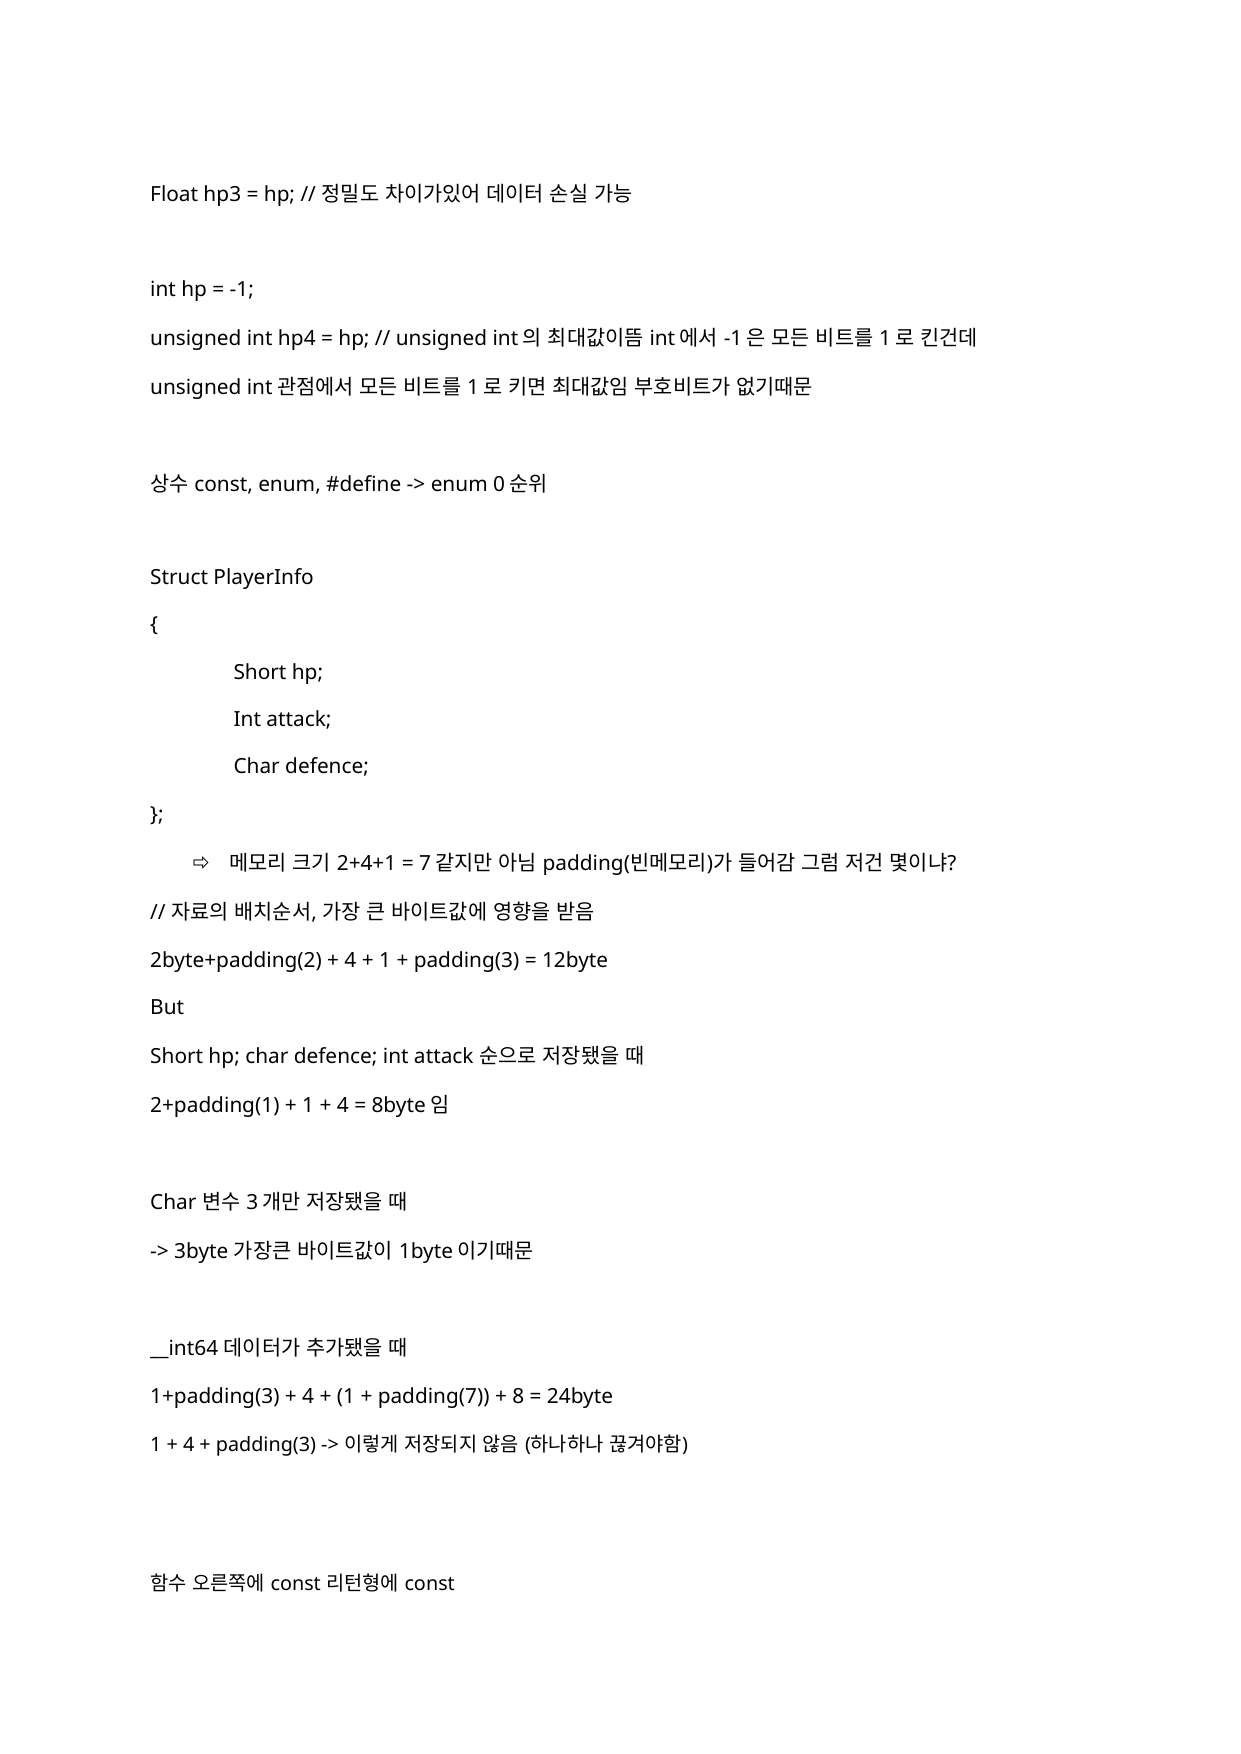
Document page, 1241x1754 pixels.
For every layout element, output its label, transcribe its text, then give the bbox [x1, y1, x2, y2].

text // 자료의 배치순서, 가장 큰 바이트값에 영향을 받음 [150, 895, 1090, 926]
text Char defence; [150, 751, 1090, 780]
text -> 3byte 가장큰 바이트값이 1byte이기때문 [150, 1235, 1090, 1265]
text 2+padding(1) + 1 + 4 = 8byte임 [150, 1089, 1090, 1119]
text Short hp; char defence; int attack 순으로 저장됐을 때 [150, 1039, 1090, 1070]
text unsigned int관점에서 모든 비트를 1로 키면 최대값임 부호비트가 없기때문 [150, 371, 1090, 401]
text __int64 데이터가 추가됐을 때 [150, 1331, 1090, 1362]
text 2byte+padding(2) + 4 + 1 + padding(3) = 12byte [150, 945, 1090, 973]
text Float hp3 = hp; // 정밀도 차이가있어 데이터 손실 가능 [150, 177, 1090, 207]
text 함수 오른쪽에 const 리턴형에 const [150, 1567, 1090, 1596]
text Char 변수 3개만 저장됐을 때 [150, 1185, 1090, 1216]
list 메모리 크기 2+4+1 = 7같지만 아님 padding(빈메모리)가 들어감 그럼 저건 몇이냐? [192, 846, 1090, 876]
text But [150, 992, 1090, 1021]
text int hp = -1; [150, 274, 1090, 302]
text 1+padding(3) + 4 + (1 + padding(7)) + 8 = 24byte [150, 1381, 1090, 1409]
text Struct PlayerInfo [150, 562, 1090, 591]
text }; [150, 799, 1090, 827]
text Int attack; [150, 704, 1090, 733]
text Short hp; [150, 657, 1090, 685]
text unsigned int hp4 = hp; // unsigned int의 최대값이뜸 int에서 -1은 모든 비트를 1로 킨건데 [150, 321, 1090, 351]
text 상수 const, enum, #define -> enum 0순위 [150, 467, 1090, 497]
text 1 + 4 + padding(3) -> 이렇게 저장되지 않음 (하나하나 끊겨야함) [150, 1428, 1090, 1457]
text { [150, 609, 1090, 638]
